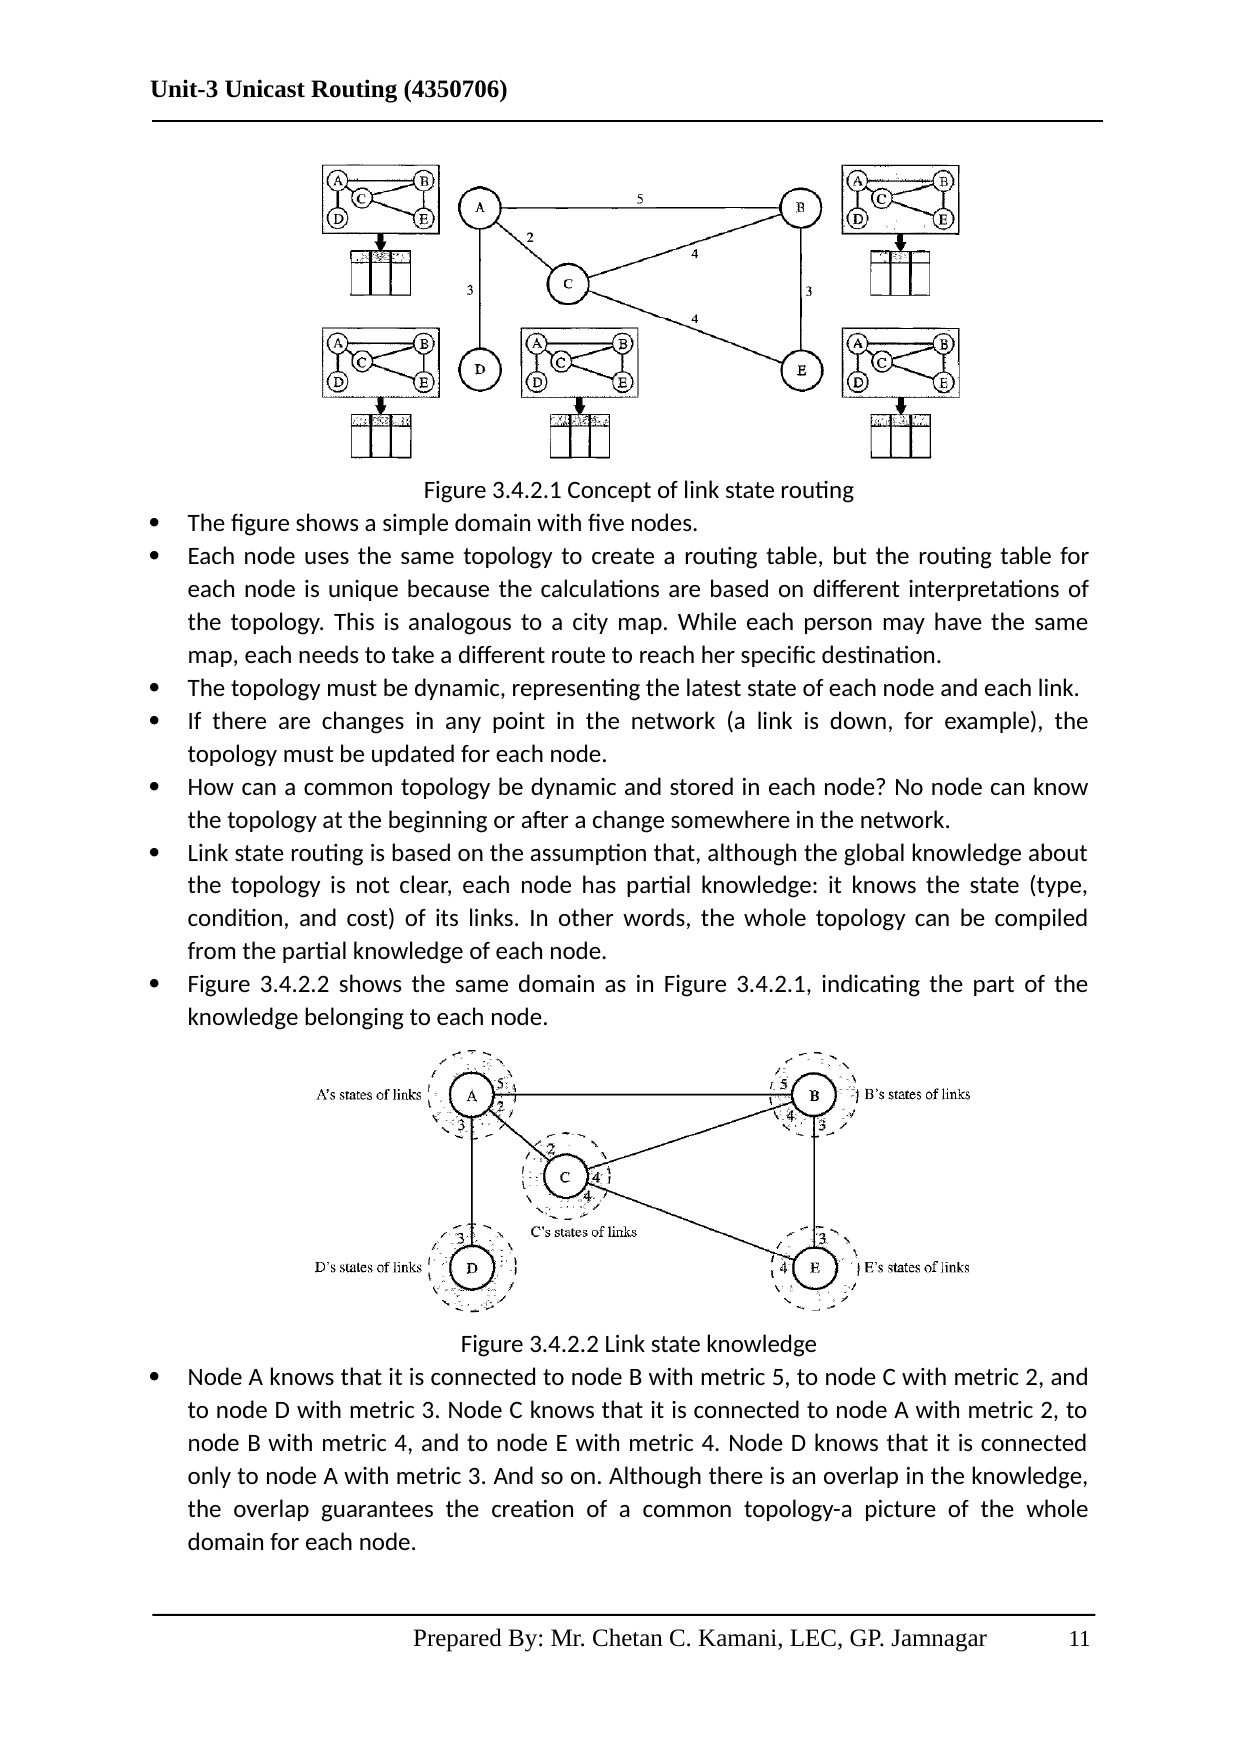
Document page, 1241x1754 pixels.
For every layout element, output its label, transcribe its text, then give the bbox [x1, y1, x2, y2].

list Figure 3.4.2.1 Concept of link state routing [187, 474, 1090, 505]
list The figure shows a simple domain with five nodes. [150, 507, 1090, 538]
list If there are changes in any point in the network (a link is down, for example), the topology must be updated for each node. [150, 705, 1090, 768]
list How can a common topology be dynamic and stored in each node? No node can know the topology at the beginning or after a change somewhere in the network. [150, 771, 1090, 834]
list Link state routing is based on the assumption that, although the global knowledge about the topology is not clear, each node has partial knowledge: it knows the state (type, condition, and cost) of its links. In other words, the whole topology can be compiled from the partial knowledge of each node. [150, 837, 1090, 966]
list Figure 3.4.2.2 shows the same domain as in Figure 3.4.2.1, indicating the part of the knowledge belonging to each node. [150, 968, 1090, 1032]
list The topology must be dynamic, representing the latest state of each node and each link. [150, 672, 1090, 703]
list Each node uses the same topology to create a routing table, but the routing table for each node is unique because the calculations are based on different interpretations of the topology. This is analogous to a city map. While each person may have the same map, each needs to take a different route to reach her specific destination. [150, 540, 1090, 670]
picture [297, 1034, 981, 1327]
list Node A knows that it is connected to node B with metric 5, to node C with metric 2, and to node D with metric 3. Node C knows that it is connected to node A with metric 2, to node B with metric 4, and to node E with metric 4. Node D knows that it is connected only to node A with metric 3. And so on. Although there is an overlap in the knowledge, the overlap guarantees the creation of a common topology-a picture of the whole domain for each node. [150, 1361, 1090, 1556]
list Figure 3.4.2.2 Link state knowledge [187, 1328, 1090, 1359]
picture [294, 150, 984, 473]
